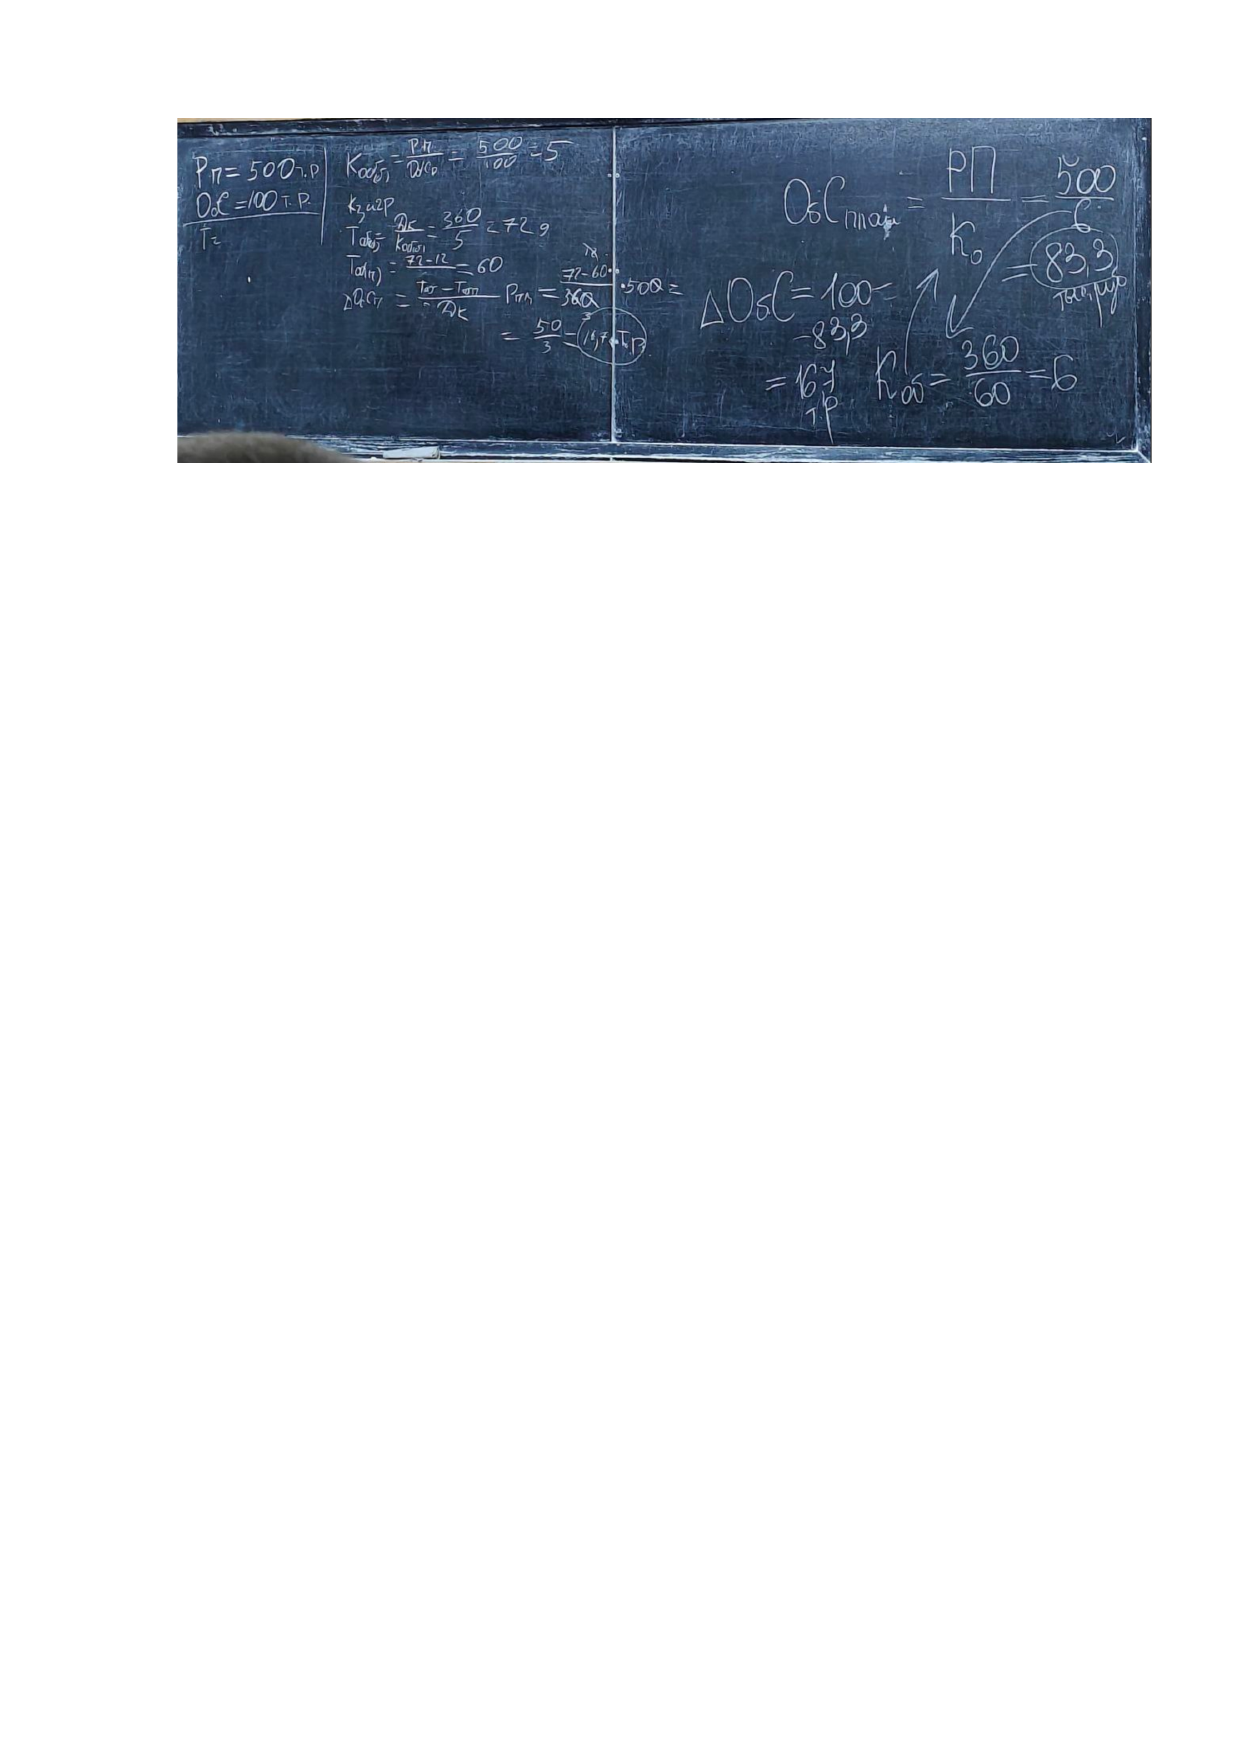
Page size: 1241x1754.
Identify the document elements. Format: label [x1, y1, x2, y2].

picture [177, 118, 1152, 463]
